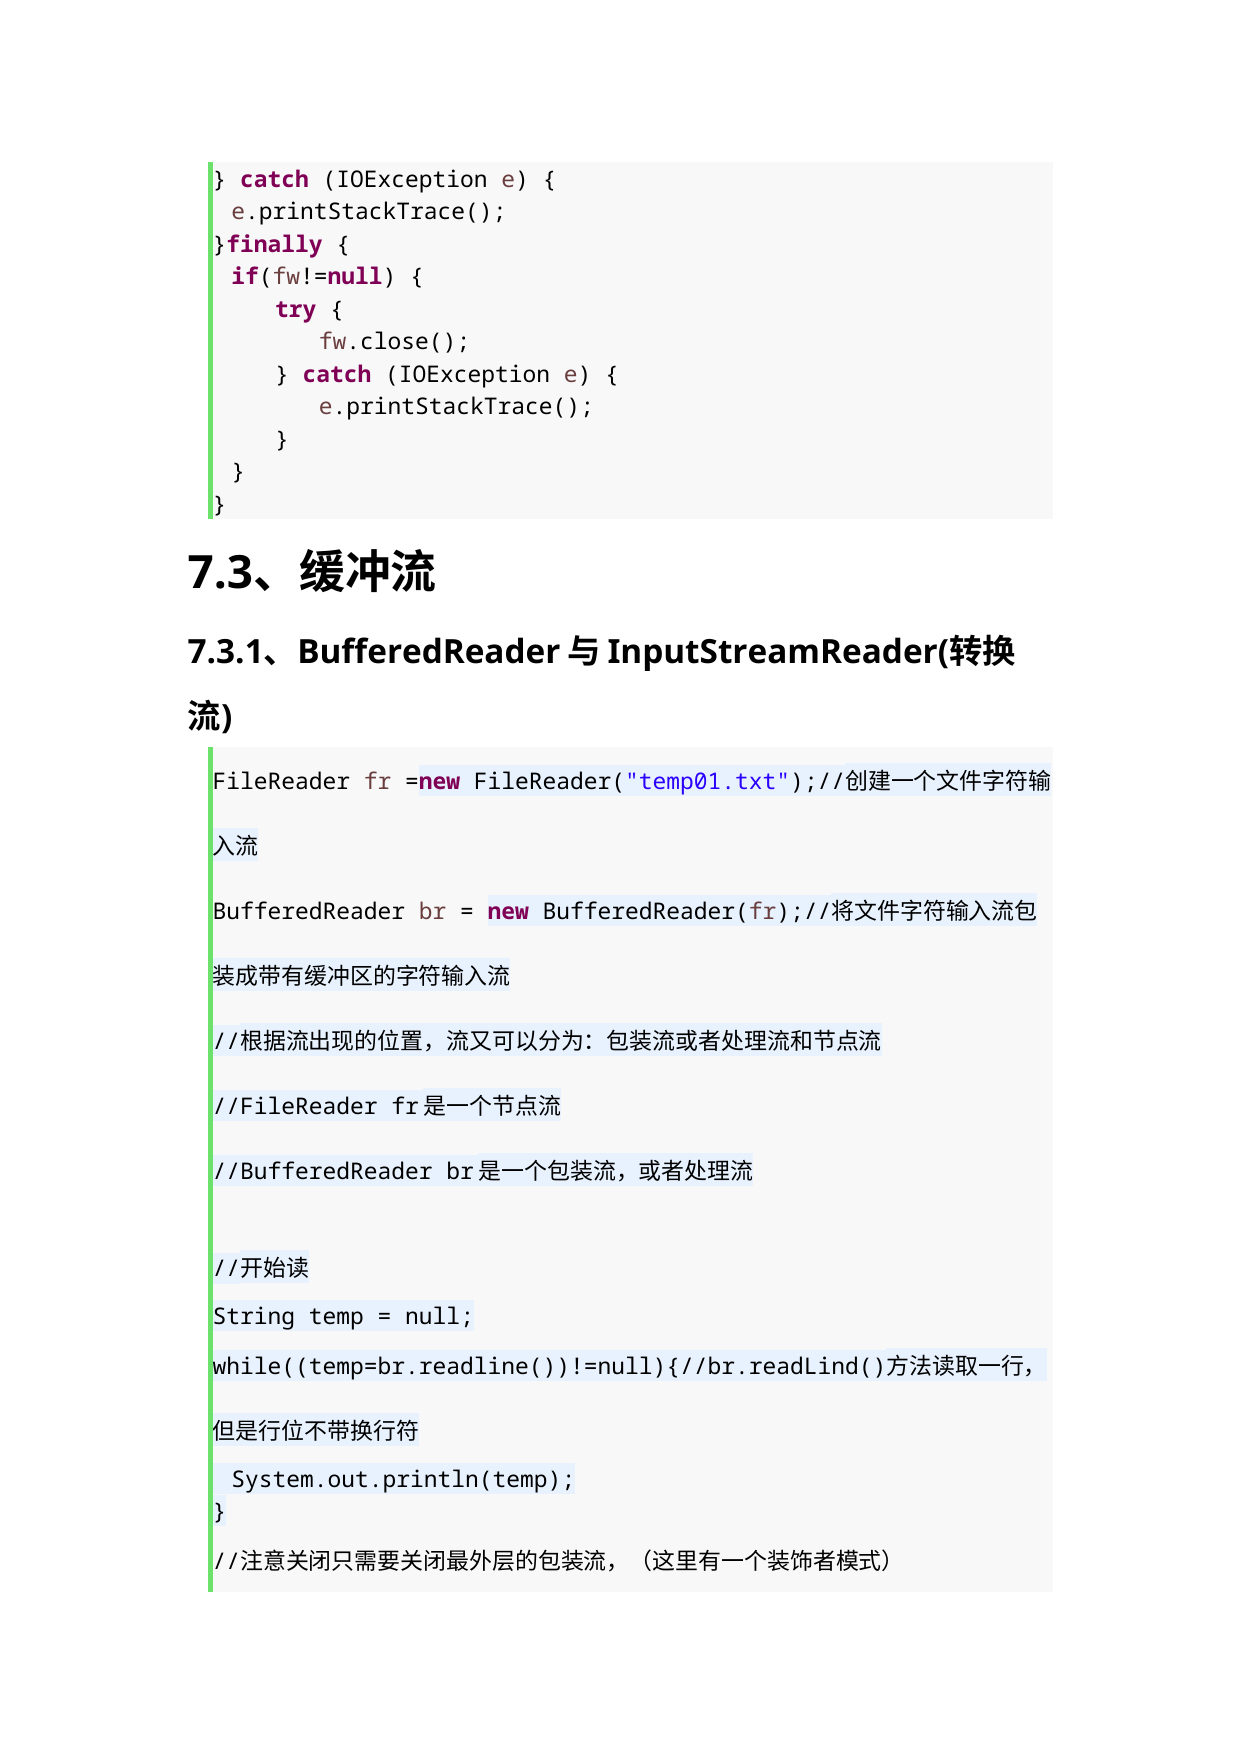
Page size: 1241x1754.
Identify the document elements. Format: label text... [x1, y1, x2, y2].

list System.out.println(temp); [213, 1462, 1053, 1494]
subtitle 7.3.1、BufferedReader与InputStreamReader(转换流) [187, 617, 1053, 747]
list //根据流出现的位置，流又可以分为：包装流或者处理流和节点流 [213, 1007, 1053, 1072]
list } [213, 487, 1053, 519]
list if(fw!=null) { [213, 259, 1053, 292]
subtitle 7.3、缓冲流 [187, 519, 1053, 617]
list } [213, 1494, 1053, 1527]
list e.printStackTrace(); [213, 194, 1053, 227]
list e.printStackTrace(); [213, 389, 1053, 422]
list try { [213, 292, 1053, 324]
list //注意关闭只需要关闭最外层的包装流，（这里有一个装饰者模式） [213, 1527, 1053, 1592]
list } [213, 422, 1053, 454]
list String temp = null; [213, 1299, 1053, 1332]
list while((temp=br.readline())!=null){//br.readLind()方法读取一行，但是行位不带换行符 [213, 1332, 1053, 1462]
list } catch (IOException e) { [213, 357, 1053, 389]
list //FileReader fr是一个节点流 [213, 1072, 1053, 1137]
list } [213, 454, 1053, 487]
list BufferedReader br = new BufferedReader(fr);//将文件字符输入流包装成带有缓冲区的字符输入流 [213, 877, 1053, 1007]
list }finally { [213, 227, 1053, 259]
list //BufferedReader br是一个包装流，或者处理流 [213, 1137, 1053, 1202]
list fw.close(); [213, 324, 1053, 357]
list //开始读 [213, 1234, 1053, 1299]
list FileReader fr =new FileReader("temp01.txt");//创建一个文件字符输入流 [213, 747, 1053, 877]
list } catch (IOException e) { [213, 162, 1053, 194]
